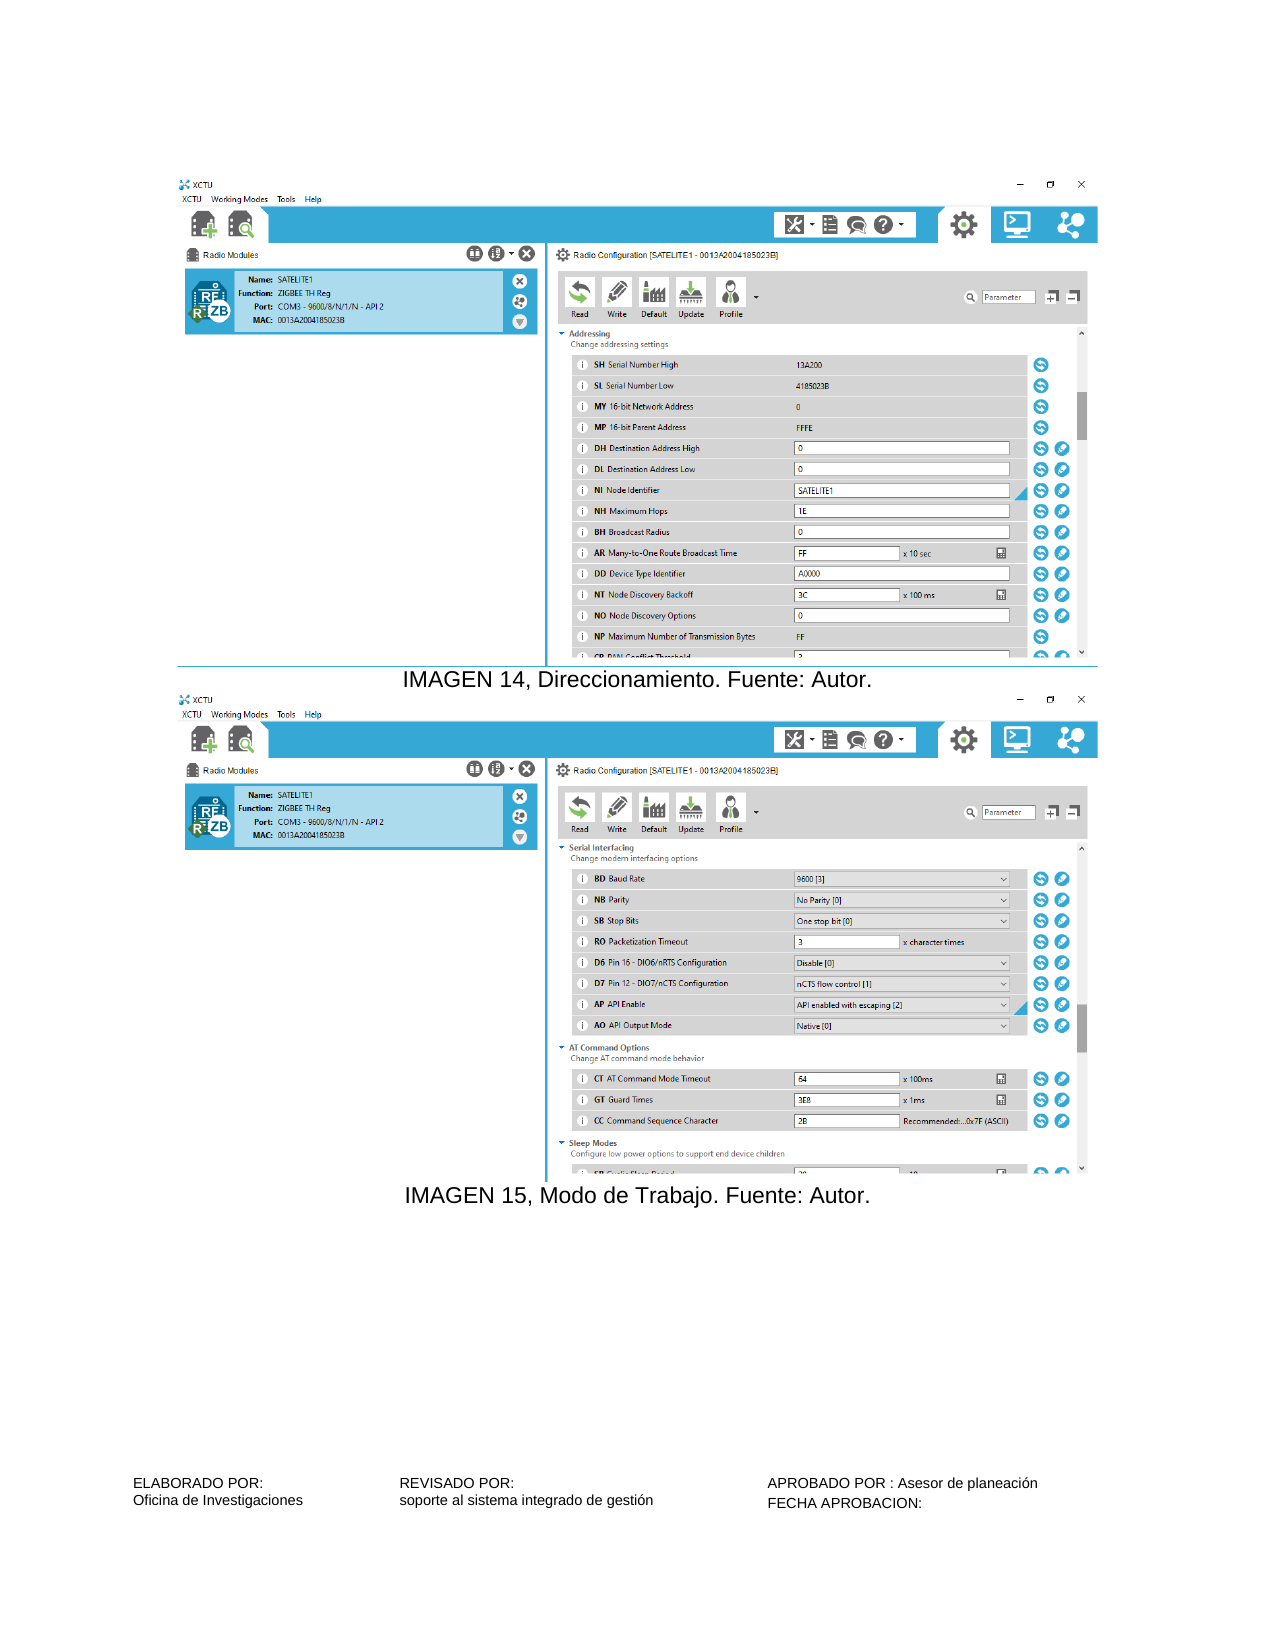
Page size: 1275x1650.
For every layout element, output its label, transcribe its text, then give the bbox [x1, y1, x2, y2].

picture [177, 692, 1098, 1182]
text IMAGEN 14, Direccionamiento. Fuente: Autor. [177, 667, 1098, 692]
text IMAGEN 15, Modo de Trabajo. Fuente: Autor. [177, 1182, 1098, 1208]
picture [177, 177, 1098, 667]
